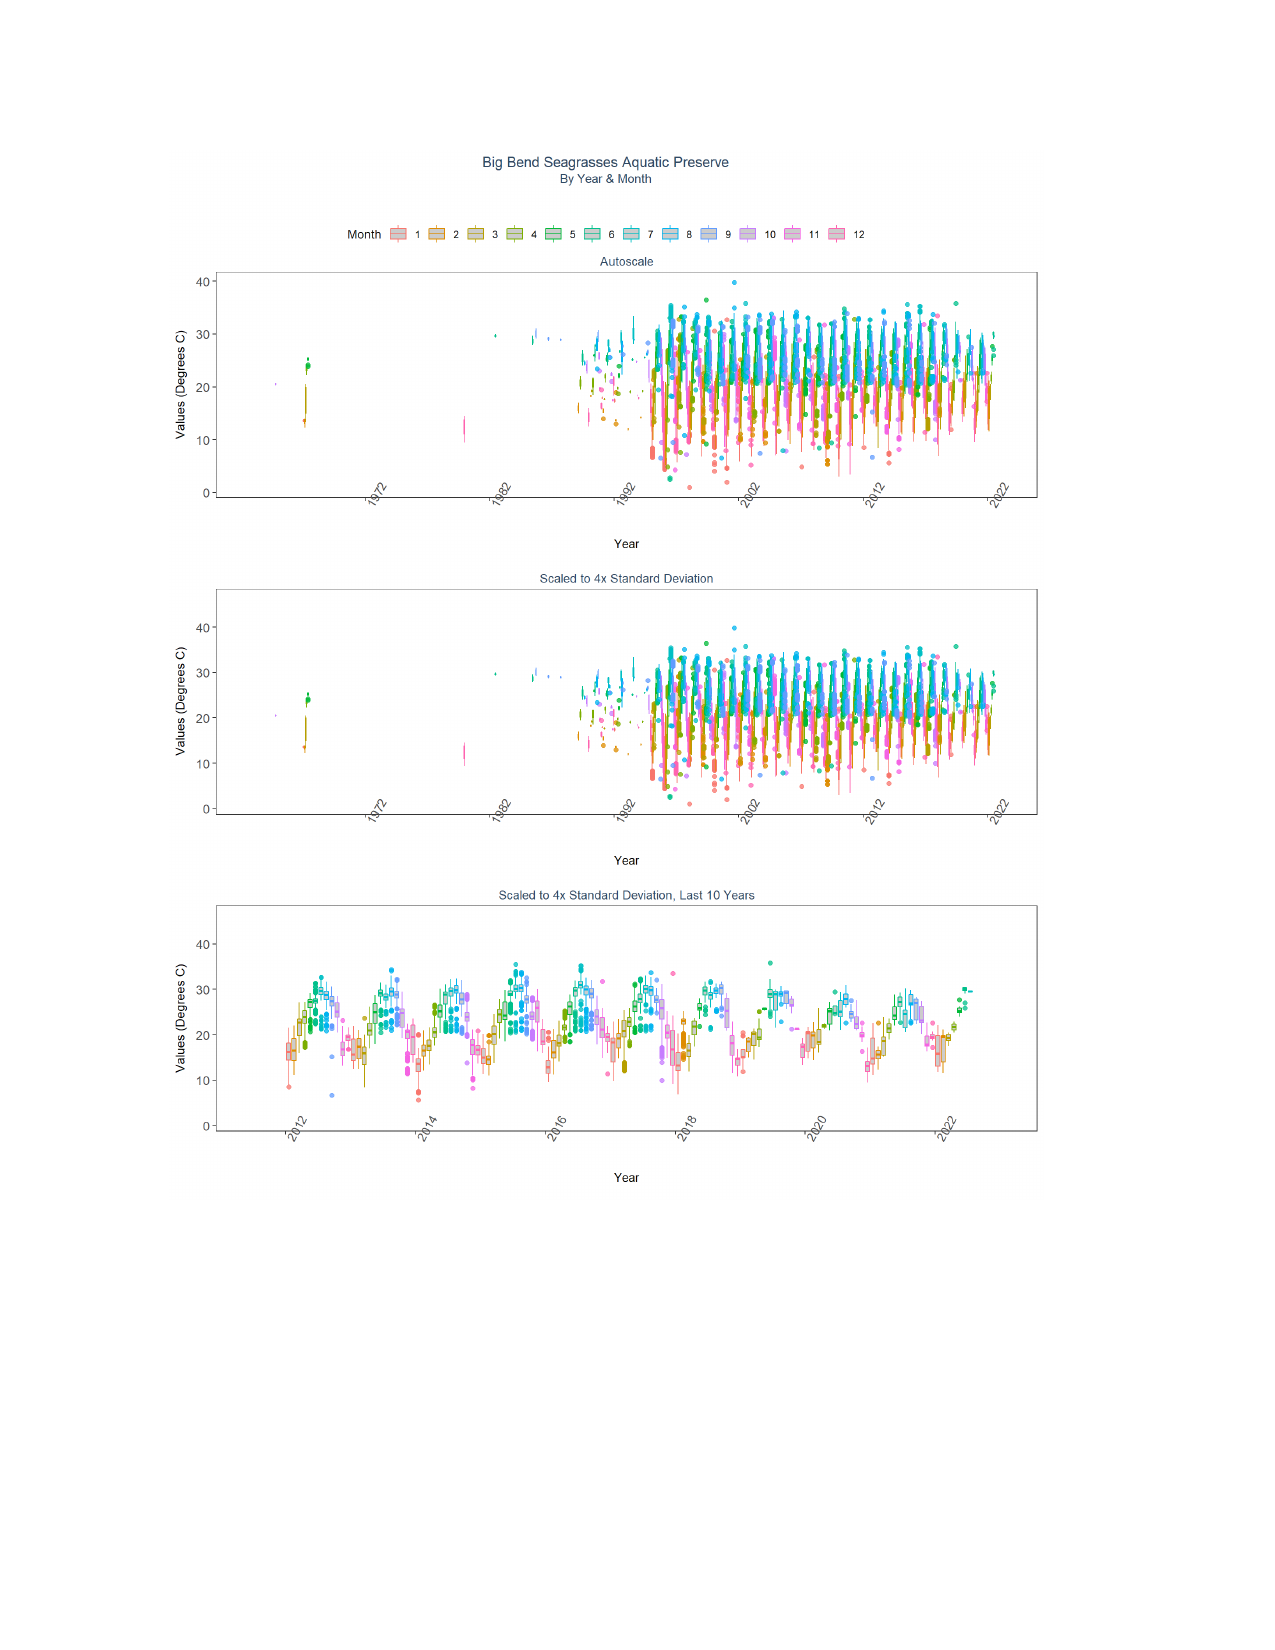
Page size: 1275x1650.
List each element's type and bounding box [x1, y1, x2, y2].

picture [168, 150, 1044, 1200]
